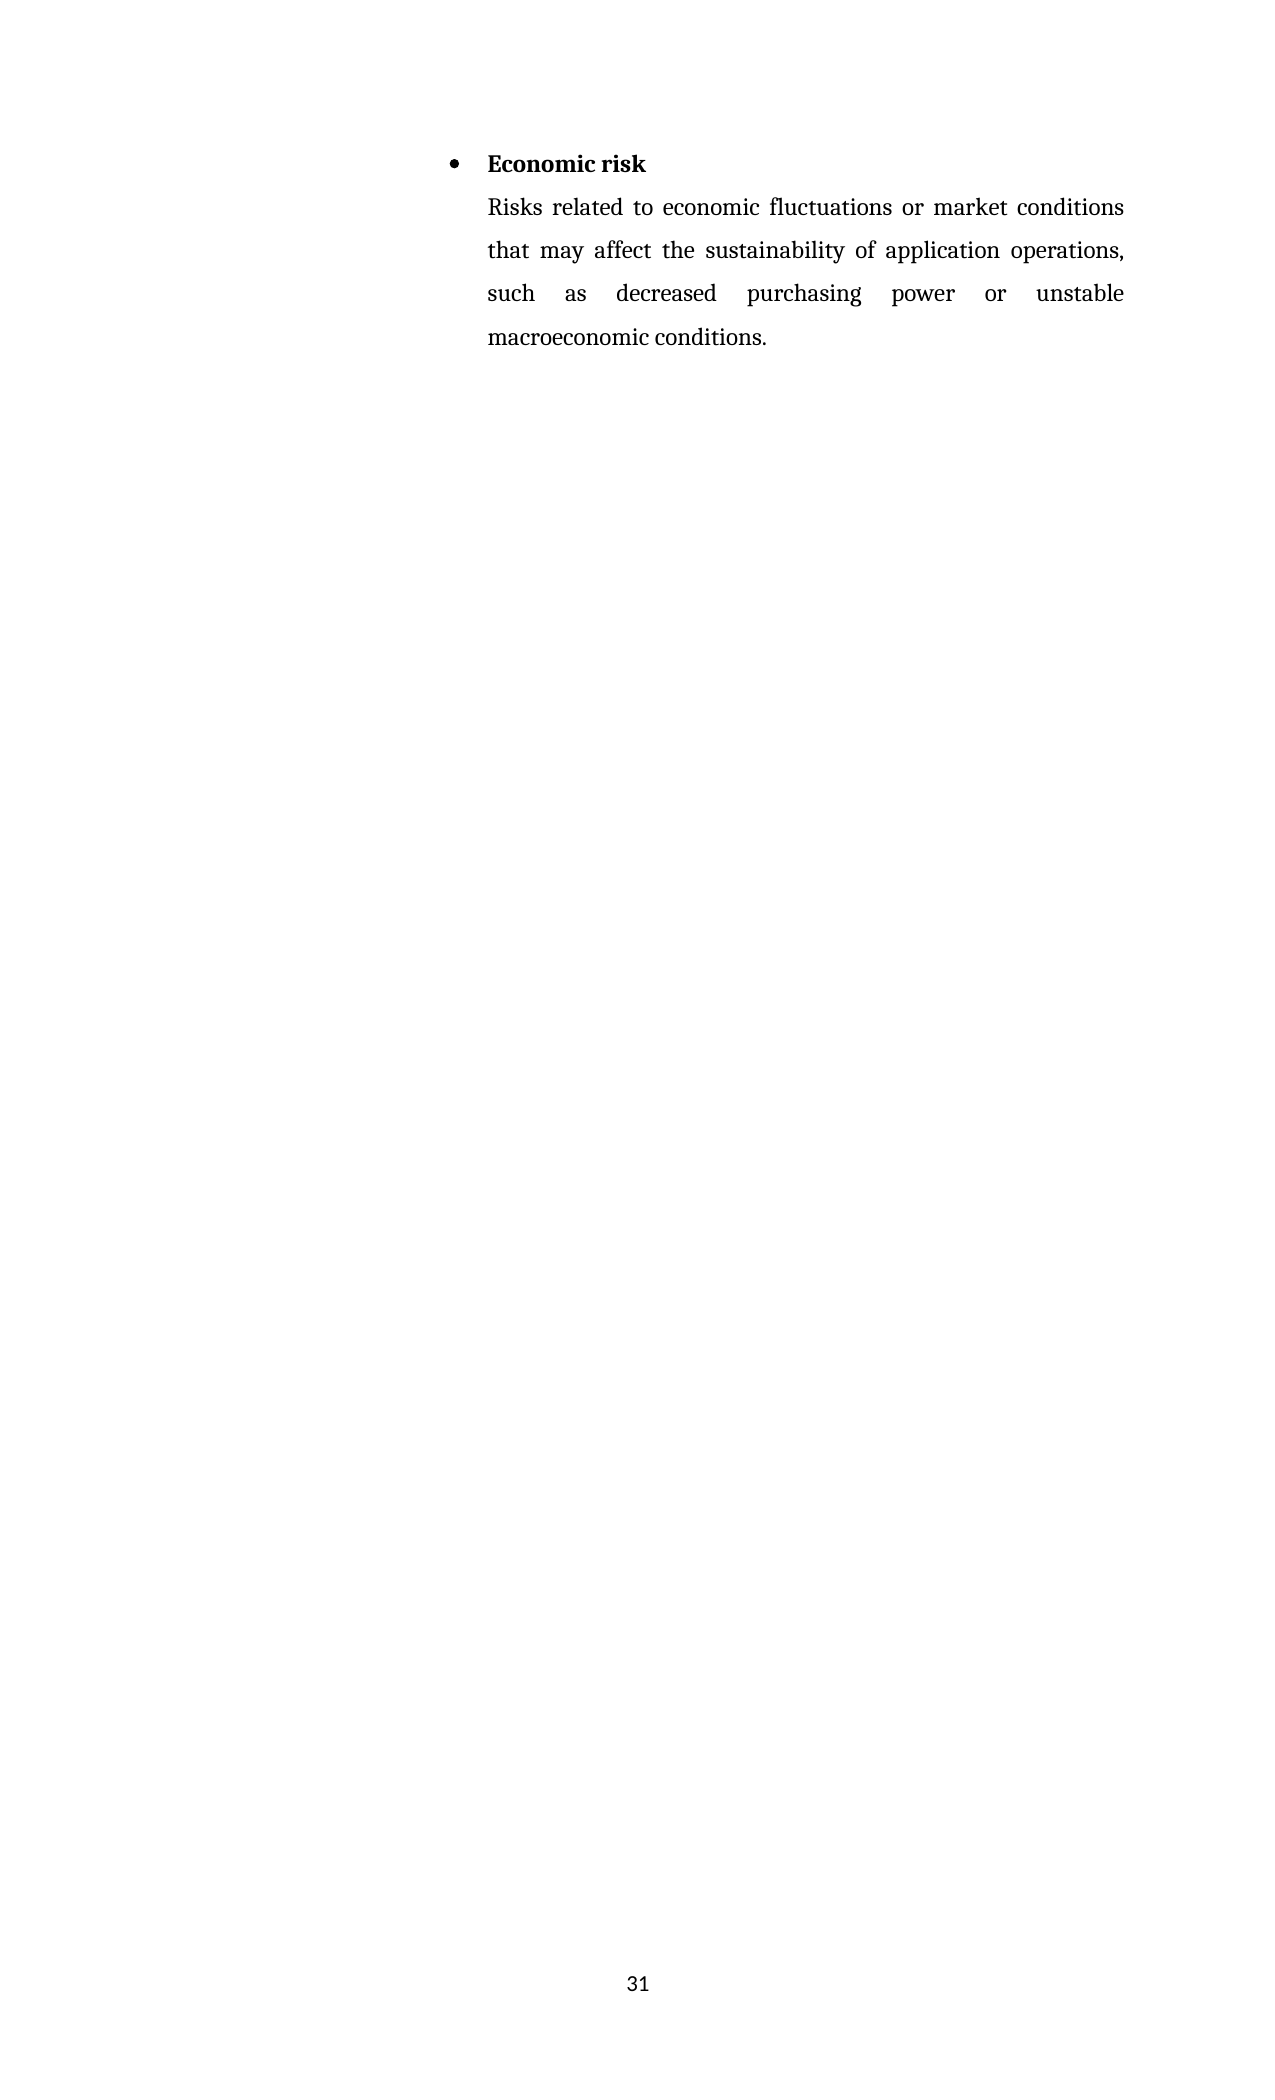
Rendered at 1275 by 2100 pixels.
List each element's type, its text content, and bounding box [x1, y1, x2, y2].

list Risks related to economic fluctuations or market conditions that may affect the sustainability of application operations, such as decreased purchasing power or unstable macroeconomic conditions. [487, 193, 1125, 351]
list Economic risk [450, 150, 1125, 179]
